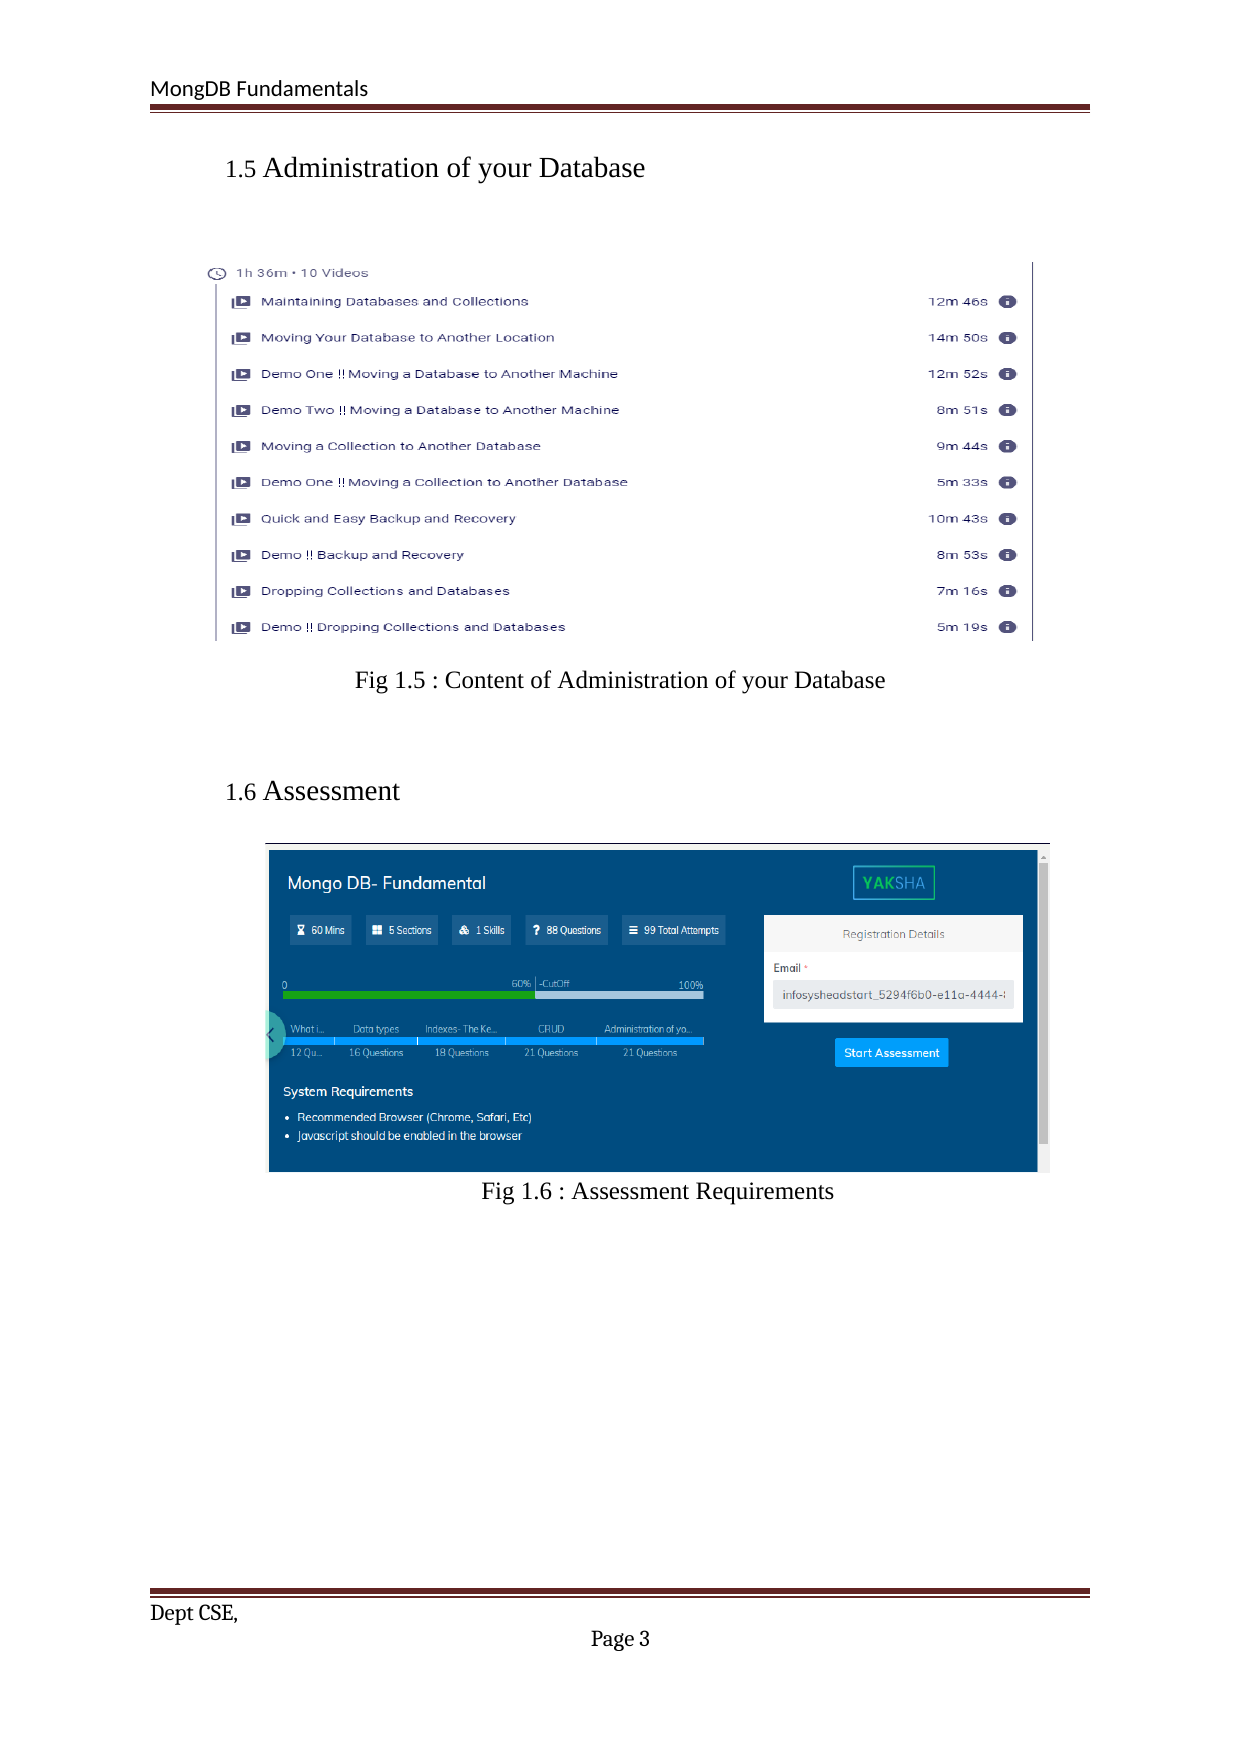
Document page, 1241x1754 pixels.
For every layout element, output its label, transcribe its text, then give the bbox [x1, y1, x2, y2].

list Fig 1.6 : Assessment Requirements [225, 1176, 1090, 1205]
picture [265, 843, 1050, 1173]
text Fig 1.5 : Content of Administration of your Database [150, 666, 1090, 694]
list Administration of your Database [225, 150, 1090, 183]
list Assessment [225, 773, 1090, 807]
picture [206, 262, 1035, 641]
